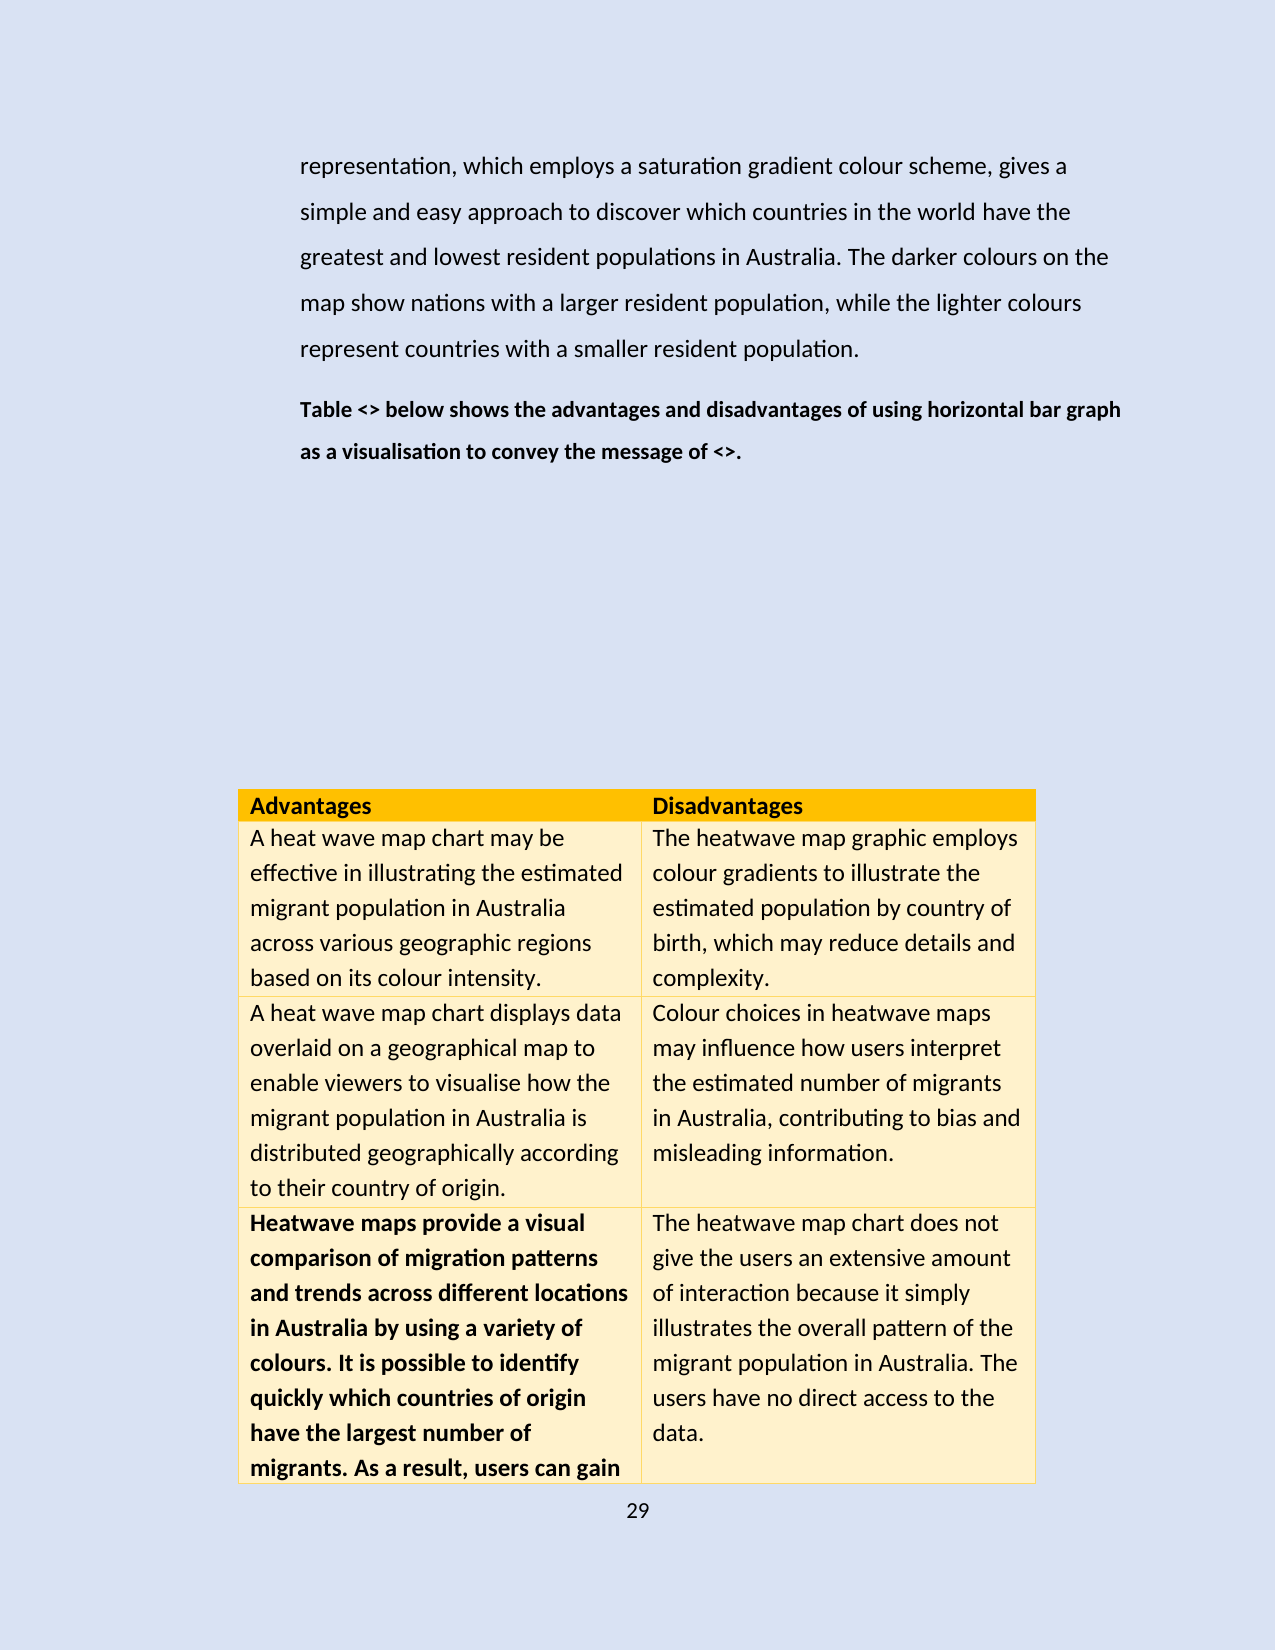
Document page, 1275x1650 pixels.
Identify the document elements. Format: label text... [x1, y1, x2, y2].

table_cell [642, 1208, 1035, 1483]
table_cell The heatwave map graphic employs colour gradients to illustrate the estimated population by country of birth, which may reduce details and complexity. [642, 822, 1035, 996]
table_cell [239, 1208, 641, 1483]
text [300, 150, 1125, 363]
table_header Disadvantages [642, 790, 1035, 821]
table_header Advantages [239, 790, 641, 821]
table_cell Colour choices in heatwave maps may influence how users interpret the estimated number of migrants in Australia, contributing to bias and misleading information. [642, 997, 1035, 1207]
text Table <> below shows the advantages and disadvantages of using horizontal bar graph as a visualisation to convey the message of <>. [300, 395, 1125, 465]
table_cell A heat wave map chart displays data overlaid on a geographical map to enable viewers to visualise how the migrant population in Australia is distributed geographically according to their country of origin. [239, 997, 641, 1207]
table_cell A heat wave map chart may be effective in illustrating the estimated migrant population in Australia across various geographic regions based on its colour intensity. [239, 822, 641, 996]
